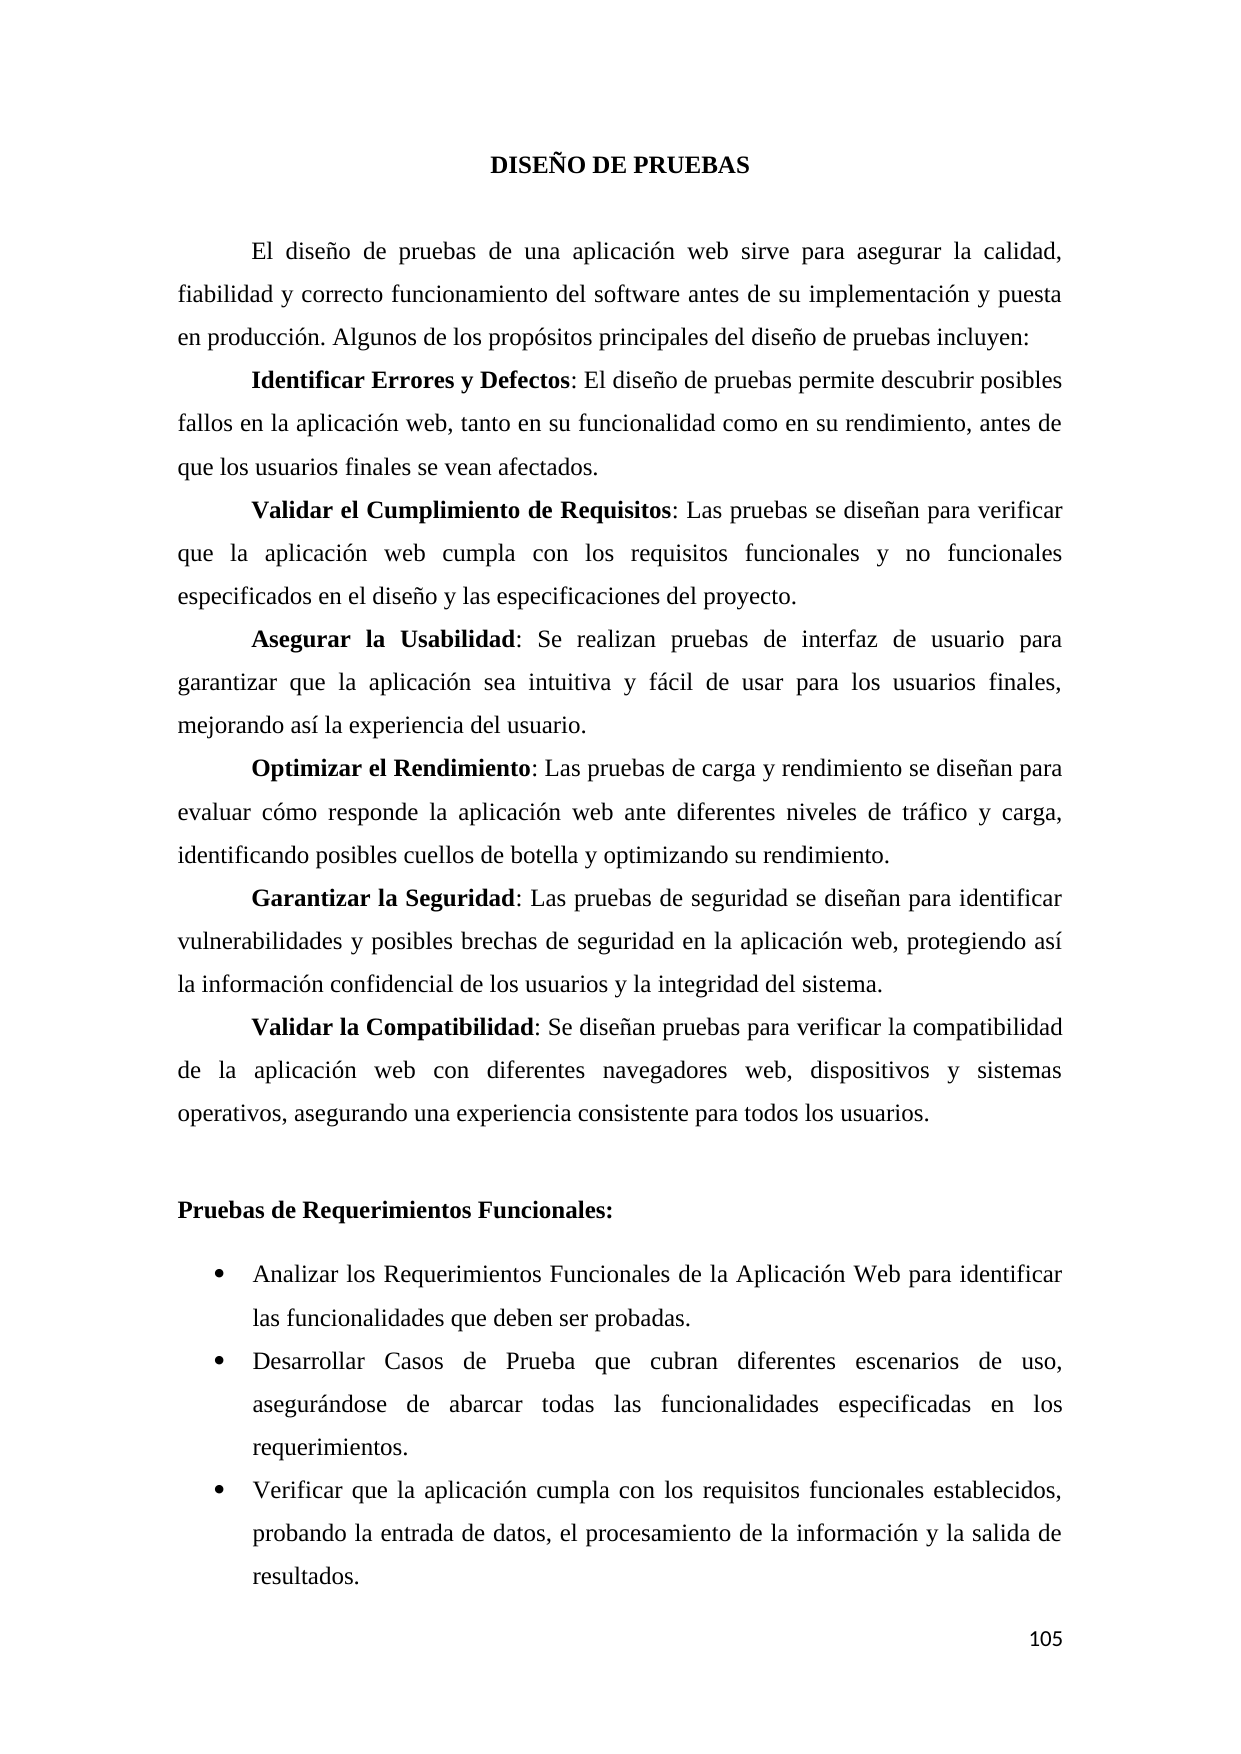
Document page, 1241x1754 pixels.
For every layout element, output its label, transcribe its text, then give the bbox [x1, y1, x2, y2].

text Validar la Compatibilidad: Se diseñan pruebas para verificar la compatibilidad de la aplicación web con diferentes navegadores web, dispositivos y sistemas operativos, asegurando una experiencia consistente para todos los usuarios. [177, 1012, 1063, 1127]
list Analizar los Requerimientos Funcionales de la Aplicación Web para identificar las funcionalidades que deben ser probadas. [215, 1259, 1063, 1331]
text Pruebas de Requerimientos Funcionales: [177, 1196, 1063, 1224]
subtitle DISEÑO DE PRUEBAS [177, 150, 1063, 178]
text Asegurar la Usabilidad: Se realizan pruebas de interfaz de usuario para garantizar que la aplicación sea intuitiva y fácil de usar para los usuarios finales, mejorando así la experiencia del usuario. [177, 624, 1063, 739]
text Validar el Cumplimiento de Requisitos: Las pruebas se diseñan para verificar que la aplicación web cumpla con los requisitos funcionales y no funcionales especificados en el diseño y las especificaciones del proyecto. [177, 495, 1063, 610]
text El diseño de pruebas de una aplicación web sirve para asegurar la calidad, fiabilidad y correcto funcionamiento del software antes de su implementación y puesta en producción. Algunos de los propósitos principales del diseño de pruebas incluyen: [177, 236, 1063, 351]
text Identificar Errores y Defectos: El diseño de pruebas permite descubrir posibles fallos en la aplicación web, tanto en su funcionalidad como en su rendimiento, antes de que los usuarios finales se vean afectados. [177, 365, 1063, 480]
text Garantizar la Seguridad: Las pruebas de seguridad se diseñan para identificar vulnerabilidades y posibles brechas de seguridad en la aplicación web, protegiendo así la información confidencial de los usuarios y la integridad del sistema. [177, 883, 1063, 998]
text Optimizar el Rendimiento: Las pruebas de carga y rendimiento se diseñan para evaluar cómo responde la aplicación web ante diferentes niveles de tráfico y carga, identificando posibles cuellos de botella y optimizando su rendimiento. [177, 753, 1063, 868]
list Desarrollar Casos de Prueba que cubran diferentes escenarios de uso, asegurándose de abarcar todas las funcionalidades especificadas en los requerimientos. [215, 1346, 1063, 1461]
list Verificar que la aplicación cumpla con los requisitos funcionales establecidos, probando la entrada de datos, el procesamiento de la información y la salida de resultados. [215, 1475, 1063, 1590]
